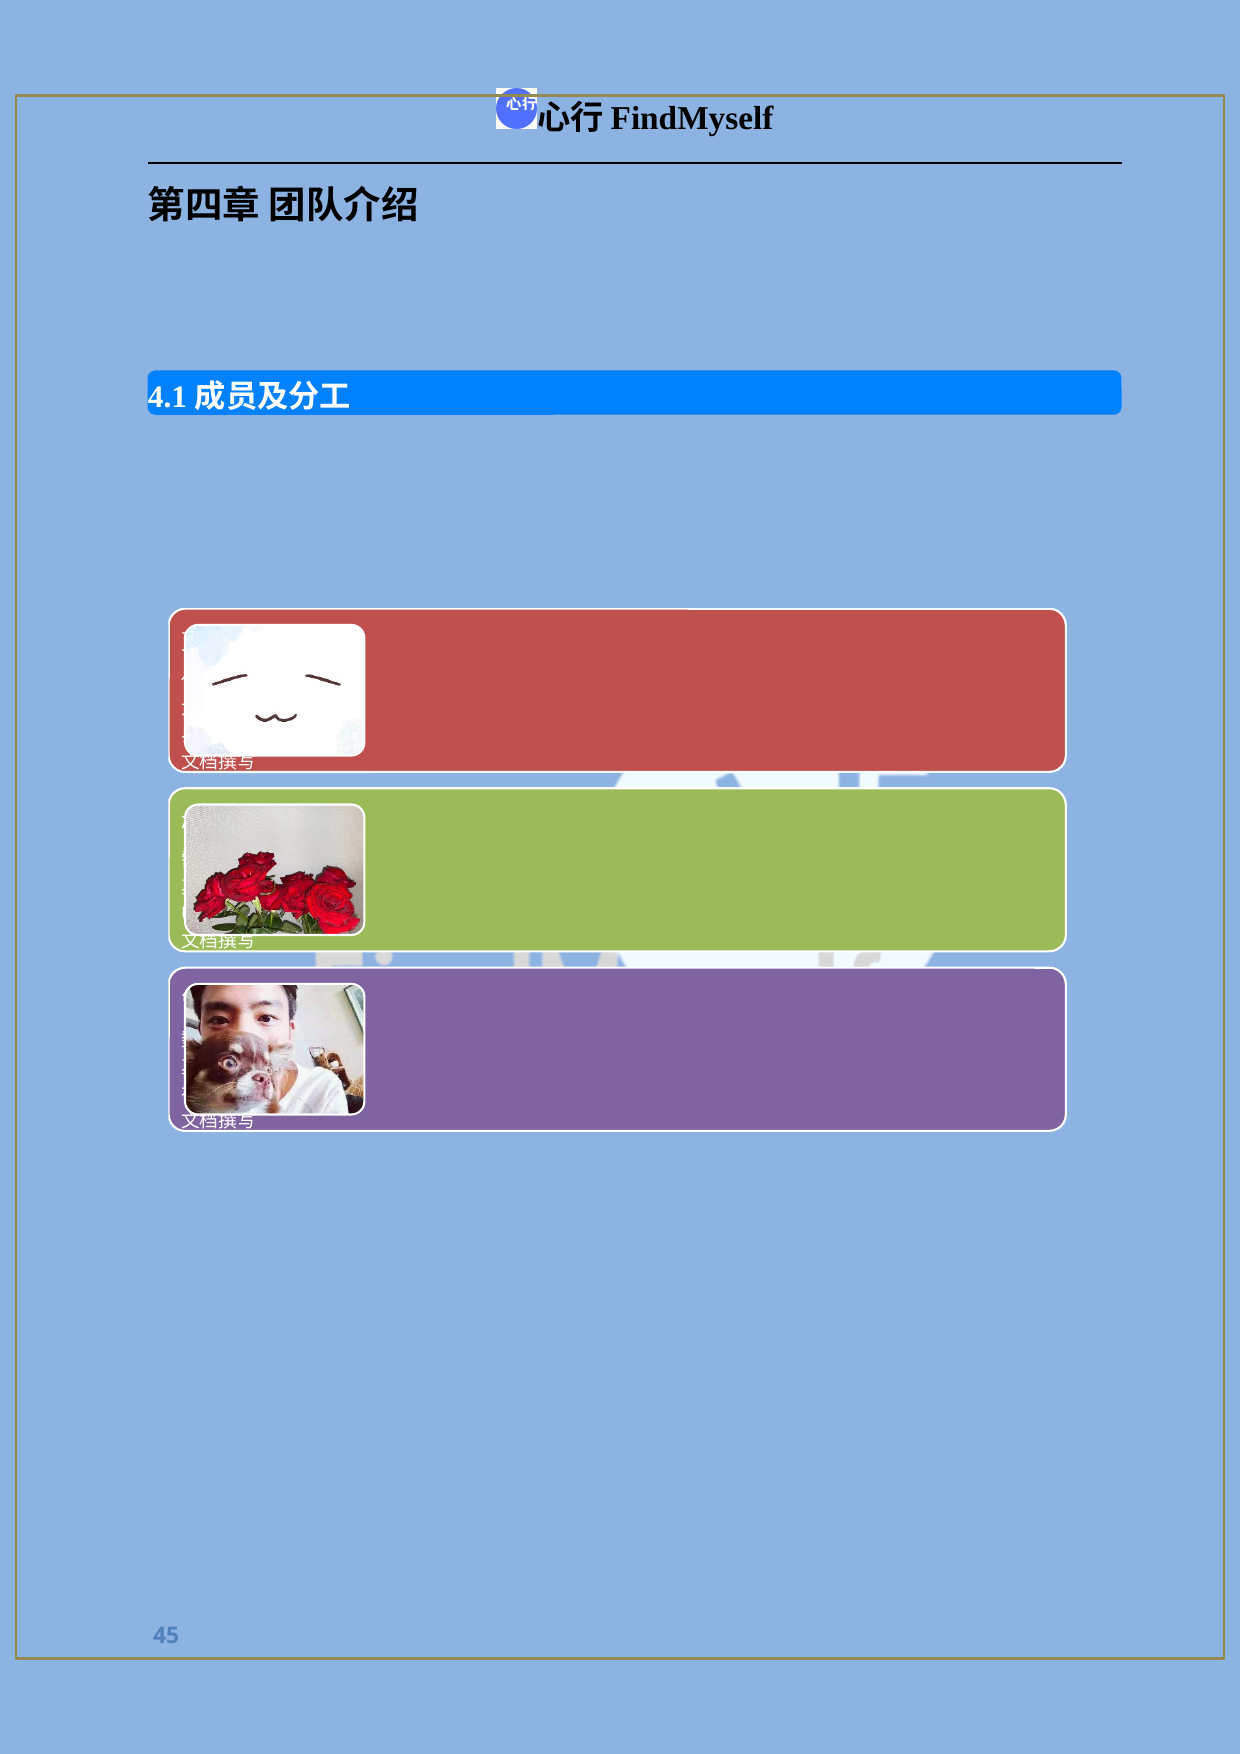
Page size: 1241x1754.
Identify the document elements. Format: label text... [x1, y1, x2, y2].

text 4.1 成员及分工 [148, 361, 1122, 426]
picture [187, 806, 363, 933]
picture [187, 626, 363, 754]
picture [496, 97, 537, 129]
text 第四章 团队介绍 [148, 170, 1122, 235]
picture [187, 985, 363, 1113]
picture [496, 88, 537, 94]
